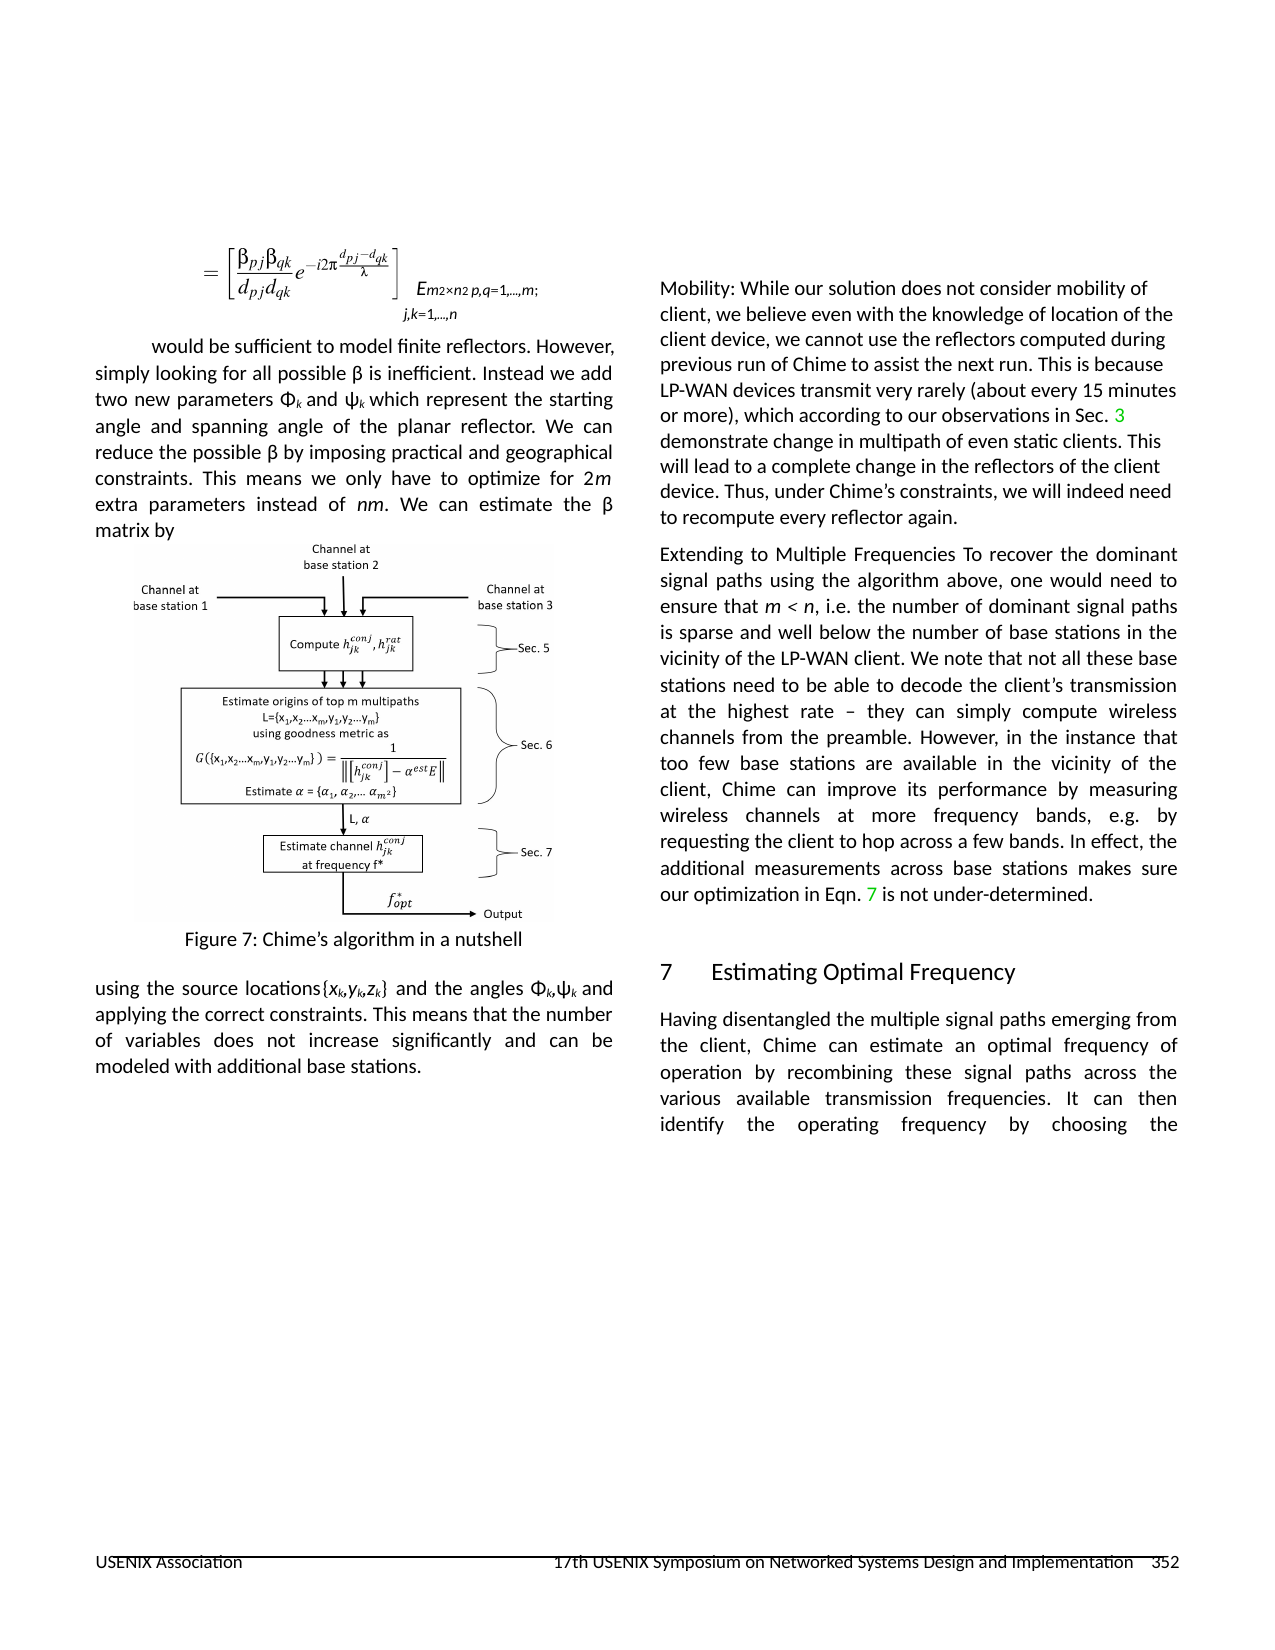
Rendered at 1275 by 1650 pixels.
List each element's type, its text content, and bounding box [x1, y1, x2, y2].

text Extending to Multiple Frequencies To recover the dominant signal paths using the algorithm above, one would need to ensure that m < n, i.e. the number of dominant signal paths is sparse and well below the number of base stations in the vicinity of the LP-WAN client. We note that not all these base stations need to be able to decode the client’s transmission at the highest rate – they can simply compute wireless channels from the preamble. However, in the instance that too few base stations are available in the vicinity of the client, Chime can improve its performance by measuring wireless channels at more frequency bands, e.g. by requesting the client to hop across a few bands. In effect, the additional measurements across base stations makes sure our optimization in Eqn. 7 is not under-determined. [659, 541, 1178, 906]
text would be sufficient to model finite reflectors. However, [95, 333, 615, 358]
text simply looking for all possible β is inefficient. Instead we add two new parameters Φk and ψk which represent the starting angle and spanning angle of the planar reflector. We can reduce the possible β by imposing practical and geographical constraints. This means we only have to optimize for 2m extra parameters instead of nm. We can estimate the β matrix by [95, 361, 613, 543]
subtitle 7 Estimating Optimal Frequency [659, 956, 1179, 986]
text Figure 7: Chime’s algorithm in a nutshell [95, 927, 612, 952]
text Mobility: While our solution does not consider mobility of client, we believe even with the knowledge of location of the client device, we cannot use the reflectors computed during previous run of Chime to assist the next run. This is because LP-WAN devices transmit very rarely (about every 15 minutes or more), which according to our observations in Sec. 3 demonstrate change in multipath of even static clients. This will lead to a complete change in the reflectors of the client device. Thus, under Chime’s constraints, we will indeed need to recompute every reflector again. [659, 275, 1180, 529]
picture [133, 544, 554, 922]
text using the source locations{xk,yk,zk} and the angles Φk,ψk and applying the correct constraints. This means that the number of variables does not increase significantly and can be modeled with additional base stations. [95, 975, 613, 1079]
picture [203, 247, 398, 300]
text Having disentangled the multiple signal paths emerging from the client, Chime can estimate an optimal frequency of operation by recombining these signal paths across the various available transmission frequencies. It can then identify the operating frequency by choosing the transmission frequency with the highest signal power, while also accounting for other factors such as noise and interference. [659, 1007, 1178, 1137]
text Em2×n2 p,q=1,...,m; j,k=1,...,n [138, 275, 568, 324]
